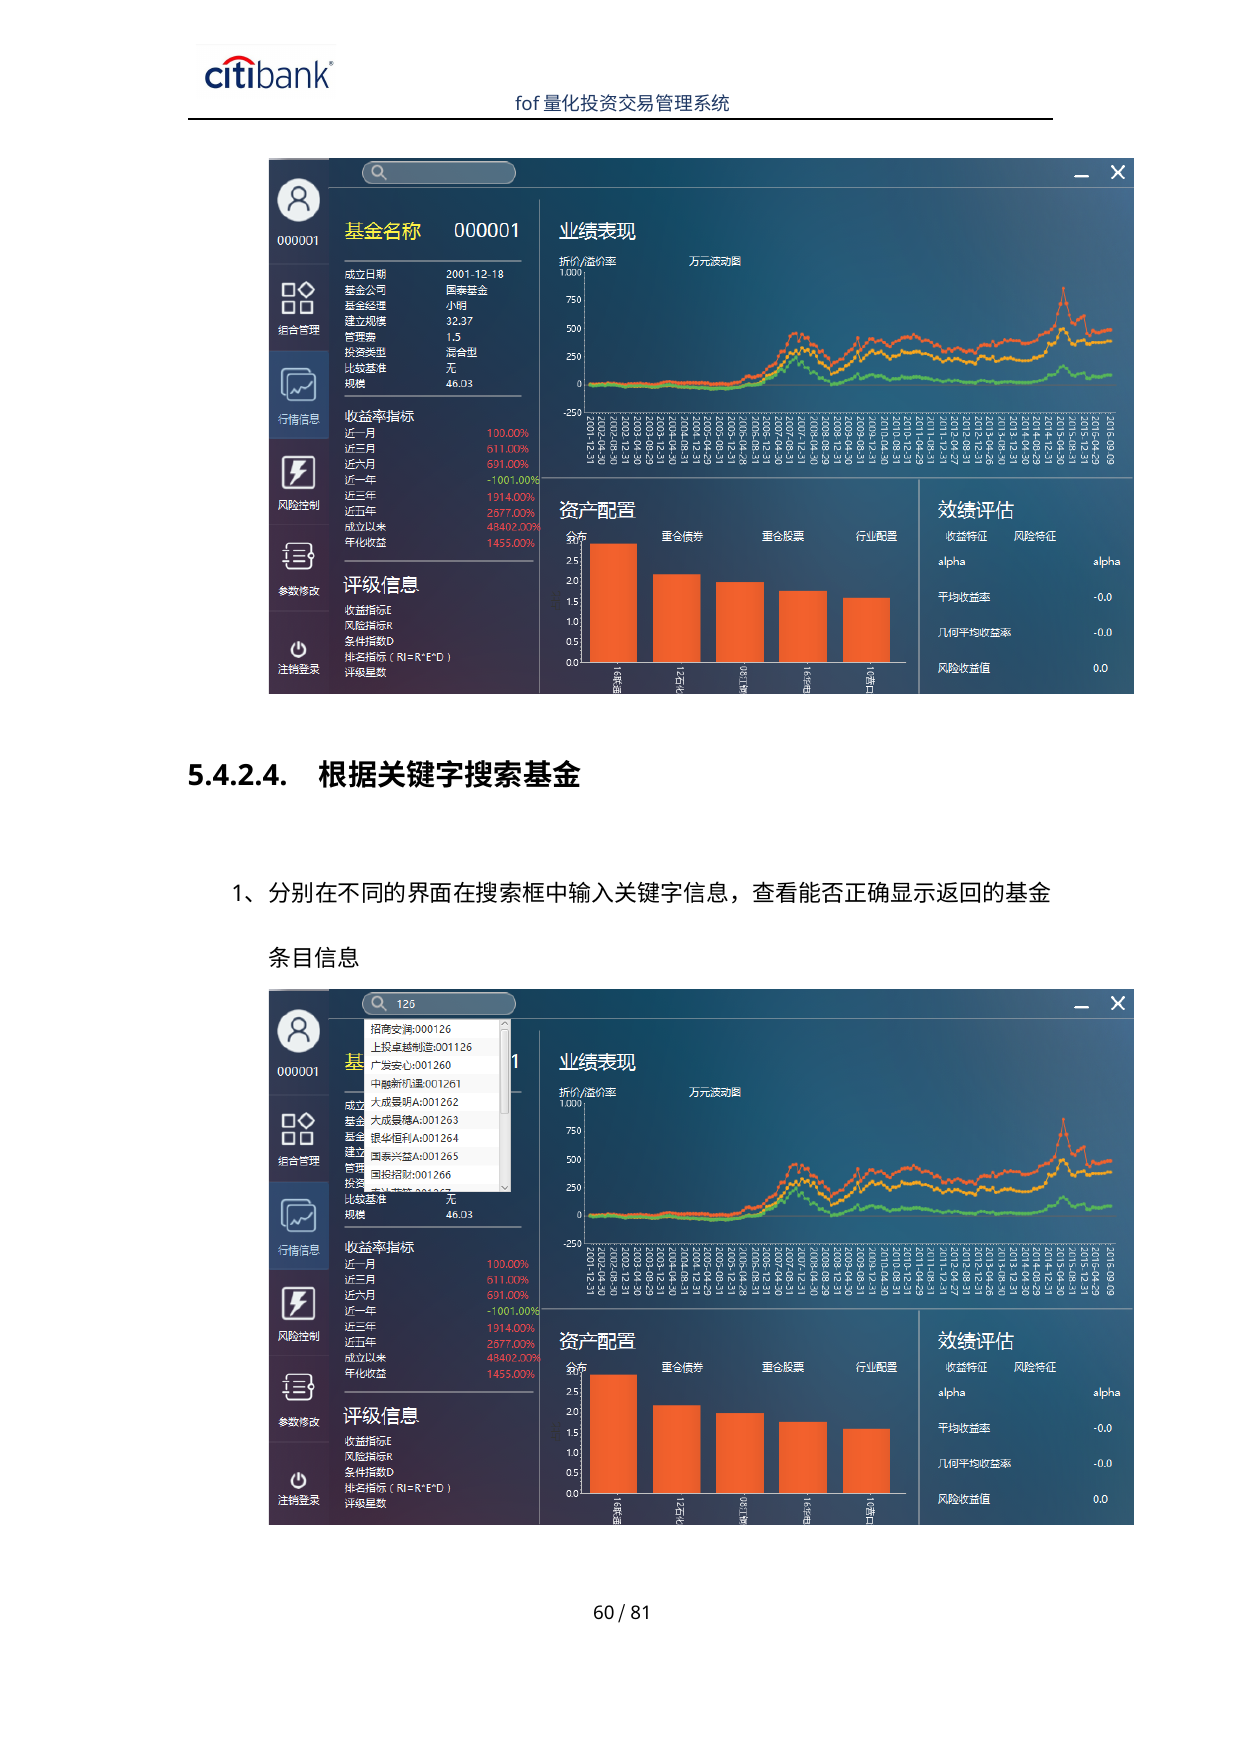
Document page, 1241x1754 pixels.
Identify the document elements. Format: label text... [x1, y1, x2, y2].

picture [268, 989, 1134, 1525]
picture [268, 158, 1134, 694]
list 分别在不同的界面在搜索框中输入关键字信息，查看能否正确显示返回的基金条目信息 [231, 859, 1053, 989]
subtitle 根据关键字搜索基金 [187, 741, 1053, 806]
picture [195, 44, 337, 99]
